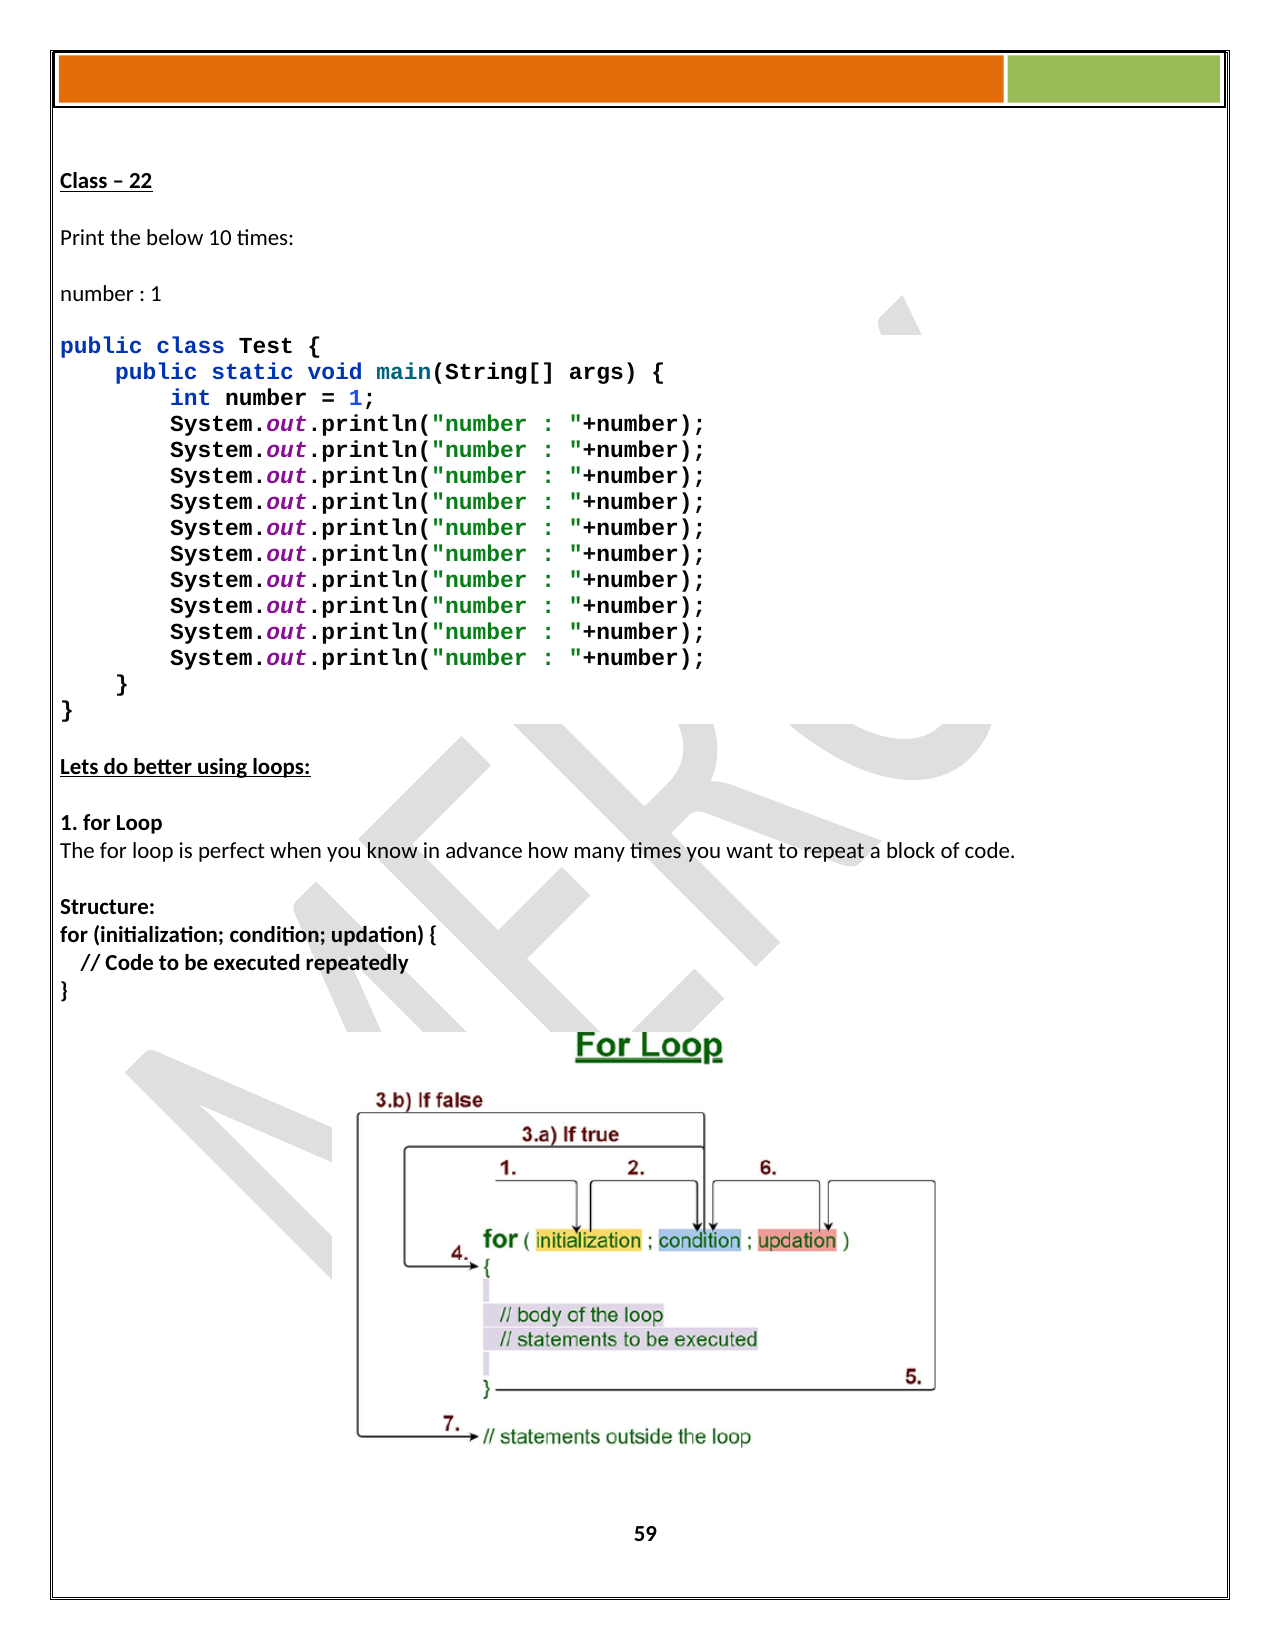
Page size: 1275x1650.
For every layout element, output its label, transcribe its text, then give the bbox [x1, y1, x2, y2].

text Print the below 10 times: [60, 223, 1227, 251]
text 1. for Loop [60, 808, 1227, 836]
text } [60, 976, 1227, 1004]
text Class – 22 [60, 167, 1227, 195]
picture [332, 1032, 959, 1449]
text public class Test { public static void main(String[] args) { int number = 1; System.out.println("number : "+number); System.out.println("number : "+number); System.out.println("number : "+number); System.out.println("number : "+number); System.out.println("number : "+number); System.out.println("number : "+number); System.out.println("number : "+number); System.out.println("number : "+number); System.out.println("number : "+number); System.out.println("number : "+number); } } [60, 335, 1227, 724]
text // Code to be executed repeatedly [60, 948, 1227, 976]
text number : 1 [60, 279, 1227, 307]
text Structure: [60, 892, 1227, 920]
text for (initialization; condition; updation) { [60, 920, 1227, 948]
text Lets do better using loops: [60, 752, 1227, 780]
text The for loop is perfect when you know in advance how many times you want to repeat a block of code. [60, 836, 1227, 864]
